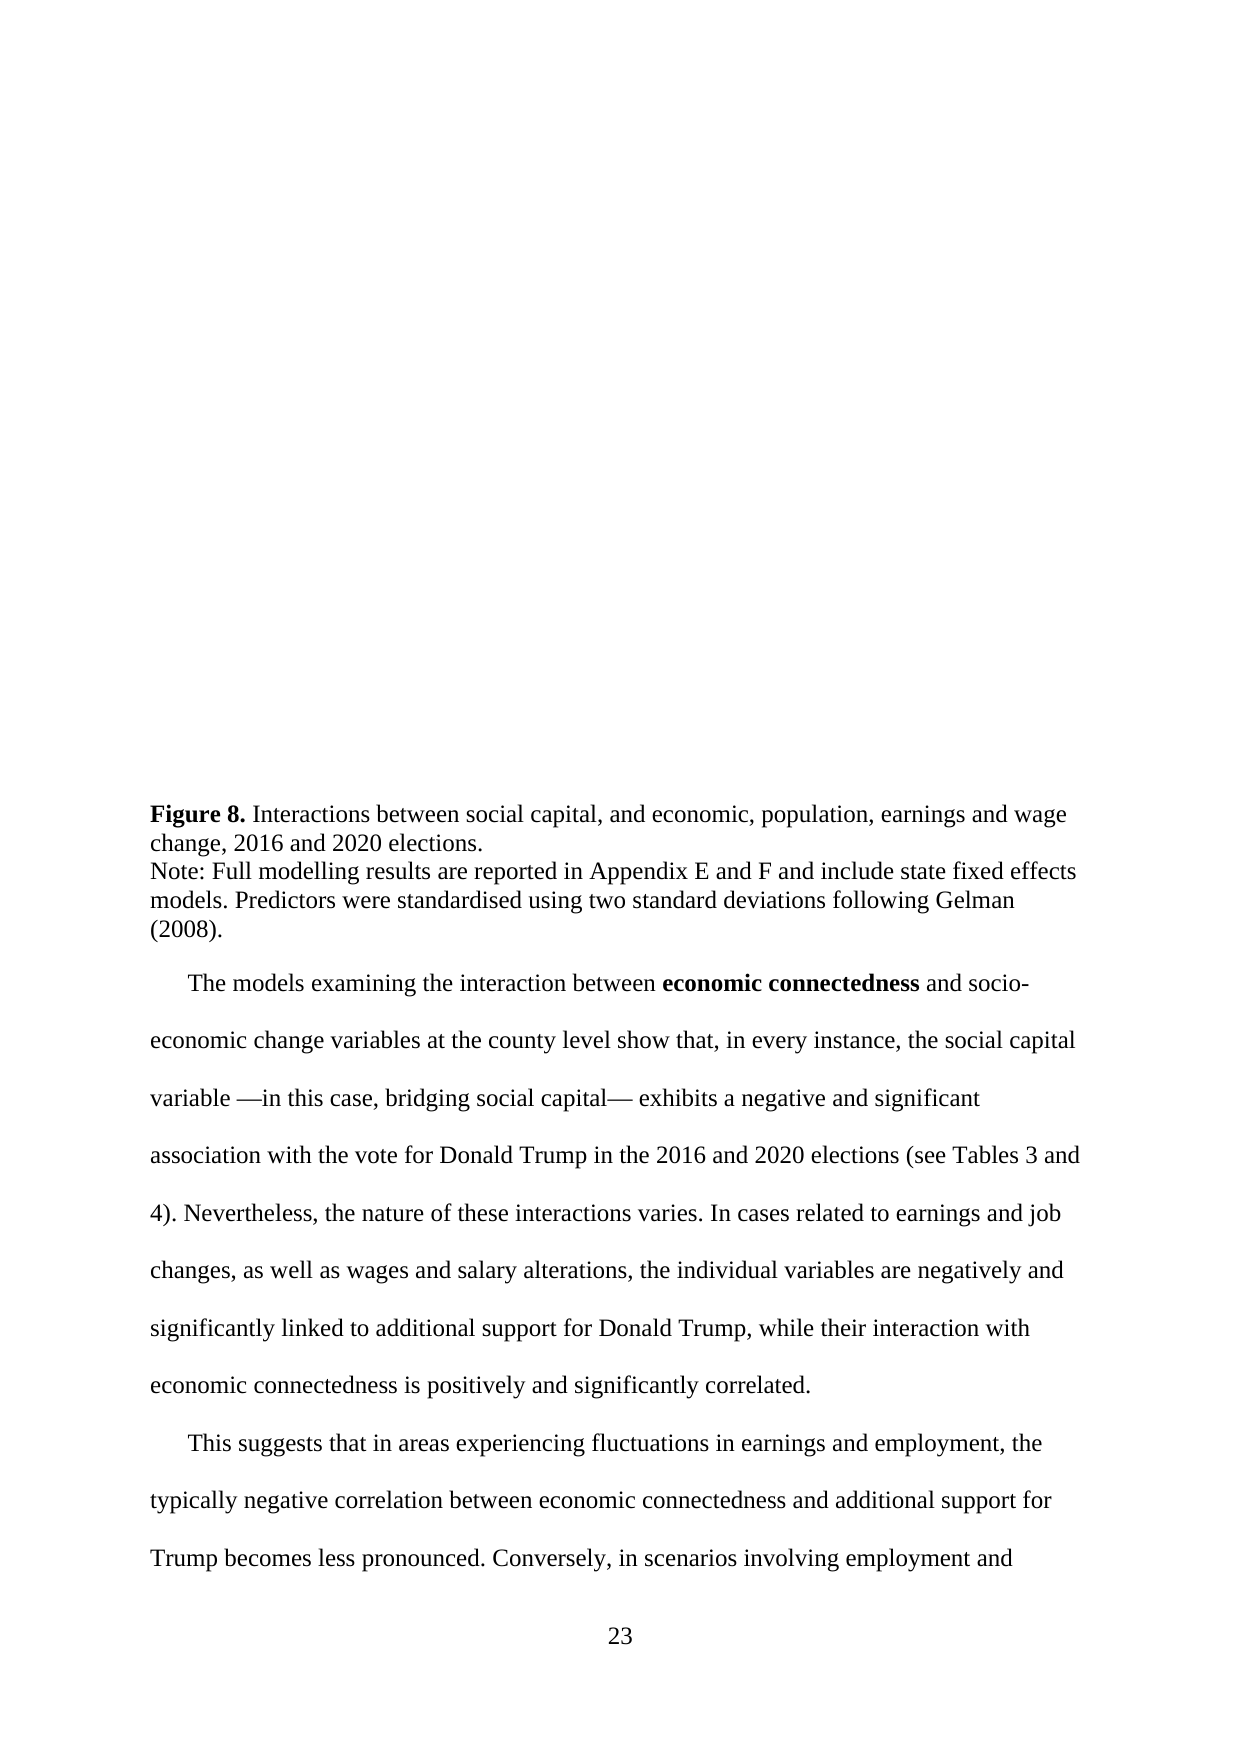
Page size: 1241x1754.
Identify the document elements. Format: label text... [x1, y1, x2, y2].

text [150, 1428, 1090, 1571]
text Note: Full modelling results are reported in Appendix E and F and include state fixed effects models. Predictors were standardised using two standard deviations following Gelman (2008). [150, 856, 1090, 943]
text The models examining the interaction between economic connectedness and socio-economic change variables at the county level show that, in every instance, the social capital variable —in this case, bridging social capital— exhibits a negative and significant association with the vote for Donald Trump in the 2016 and 2020 elections (see Tables 3 and 4). Nevertheless, the nature of these interactions varies. In cases related to earnings and job changes, as well as wages and salary alterations, the individual variables are negatively and significantly linked to additional support for Donald Trump, while their interaction with economic connectedness is positively and significantly correlated. [150, 968, 1090, 1399]
text Figure 8. Interactions between social capital, and economic, population, earnings and wage change, 2016 and 2020 elections. [150, 799, 1090, 856]
